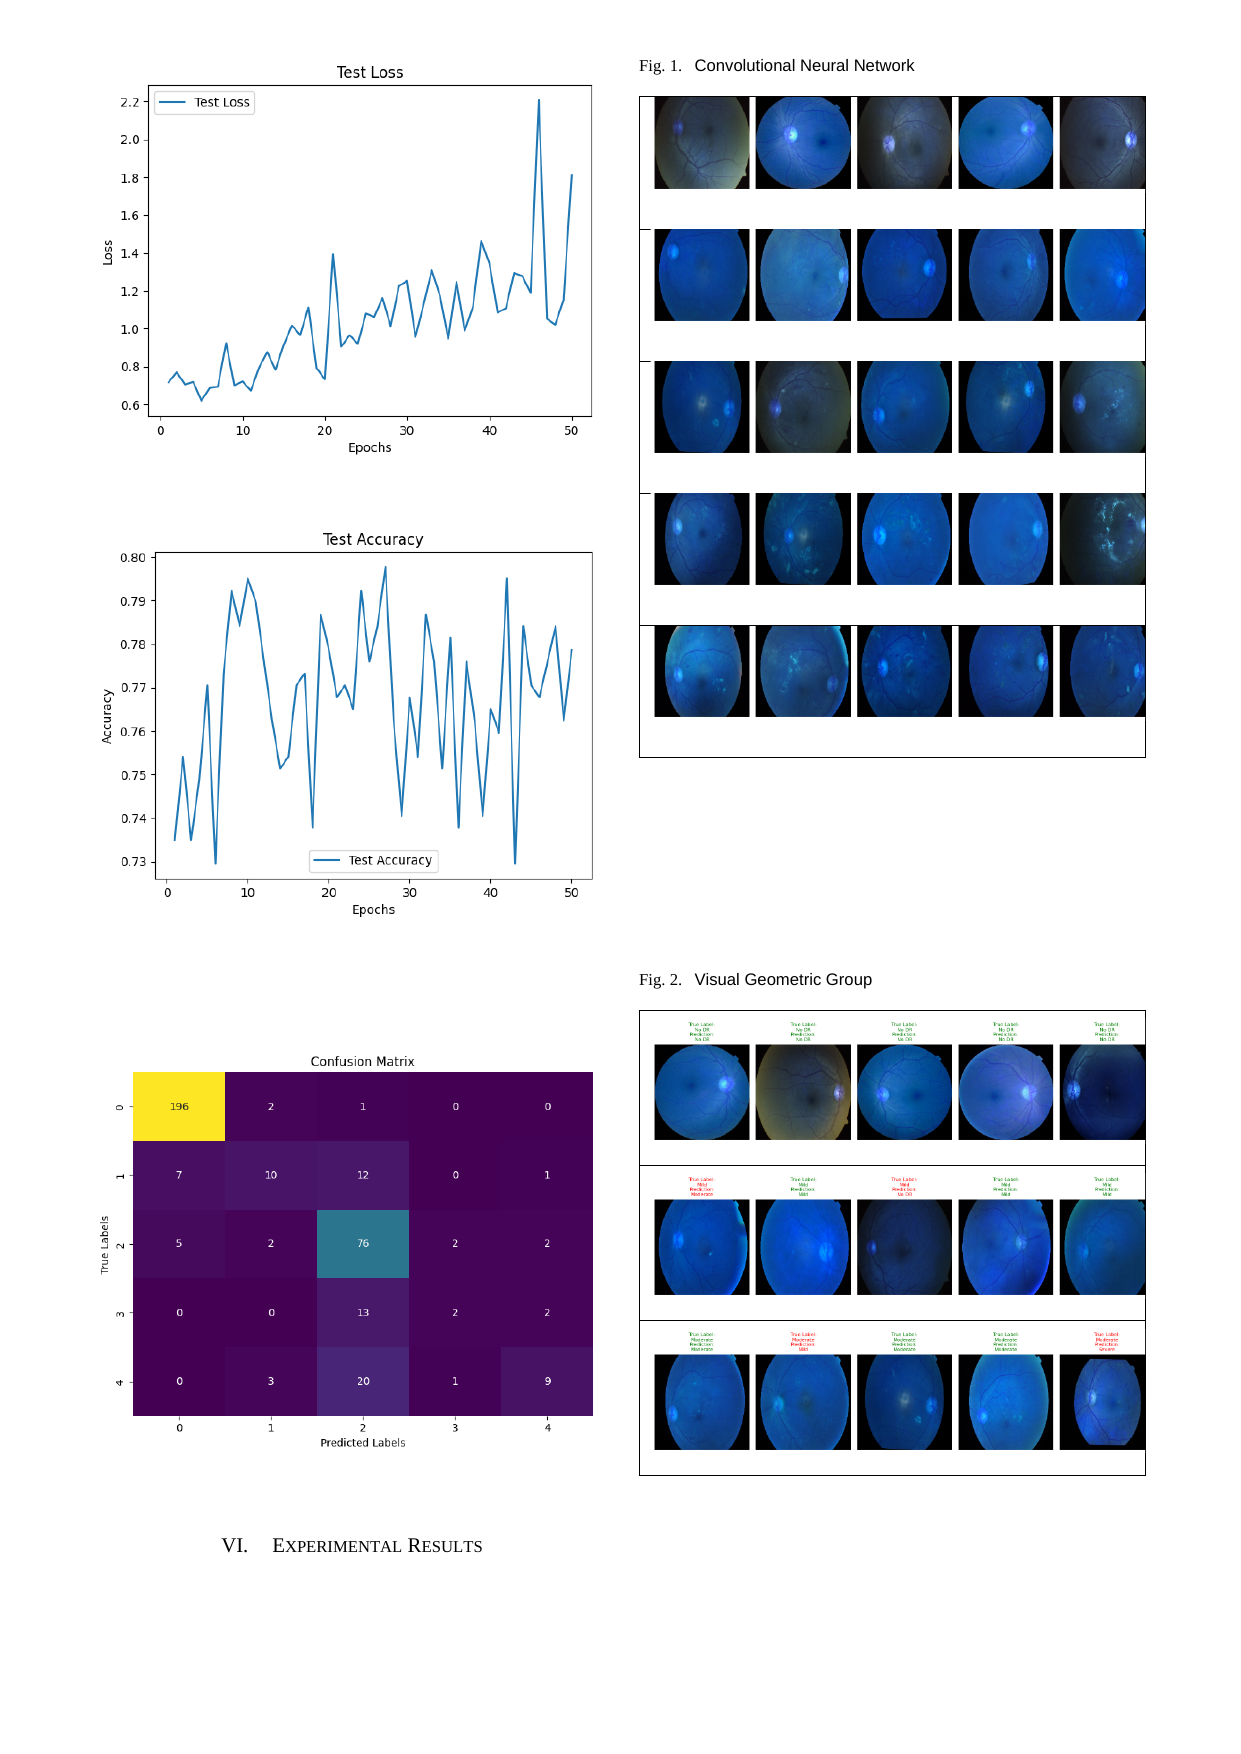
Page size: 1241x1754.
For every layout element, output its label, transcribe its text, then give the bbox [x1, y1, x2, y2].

picture [650, 1018, 1146, 1144]
picture [650, 626, 1146, 721]
table_header [640, 1011, 1145, 1164]
picture [93, 56, 600, 463]
picture [650, 1329, 1146, 1454]
picture [650, 361, 1146, 457]
text Visual Geometric Group [639, 969, 1147, 989]
picture [93, 523, 600, 925]
text Convolutional Neural Network [639, 56, 1147, 75]
table_cell [640, 230, 1145, 361]
subtitle Experimental Results [93, 1533, 601, 1557]
picture [93, 1048, 600, 1455]
picture [650, 1173, 1146, 1299]
picture [650, 493, 1146, 589]
table_header [640, 97, 1145, 228]
table_cell [640, 362, 1145, 493]
table_cell [640, 626, 1145, 757]
table_cell [640, 494, 1145, 625]
table_cell [640, 1166, 1145, 1320]
table_cell [640, 1321, 1145, 1475]
picture [650, 97, 1146, 193]
picture [650, 229, 1146, 325]
